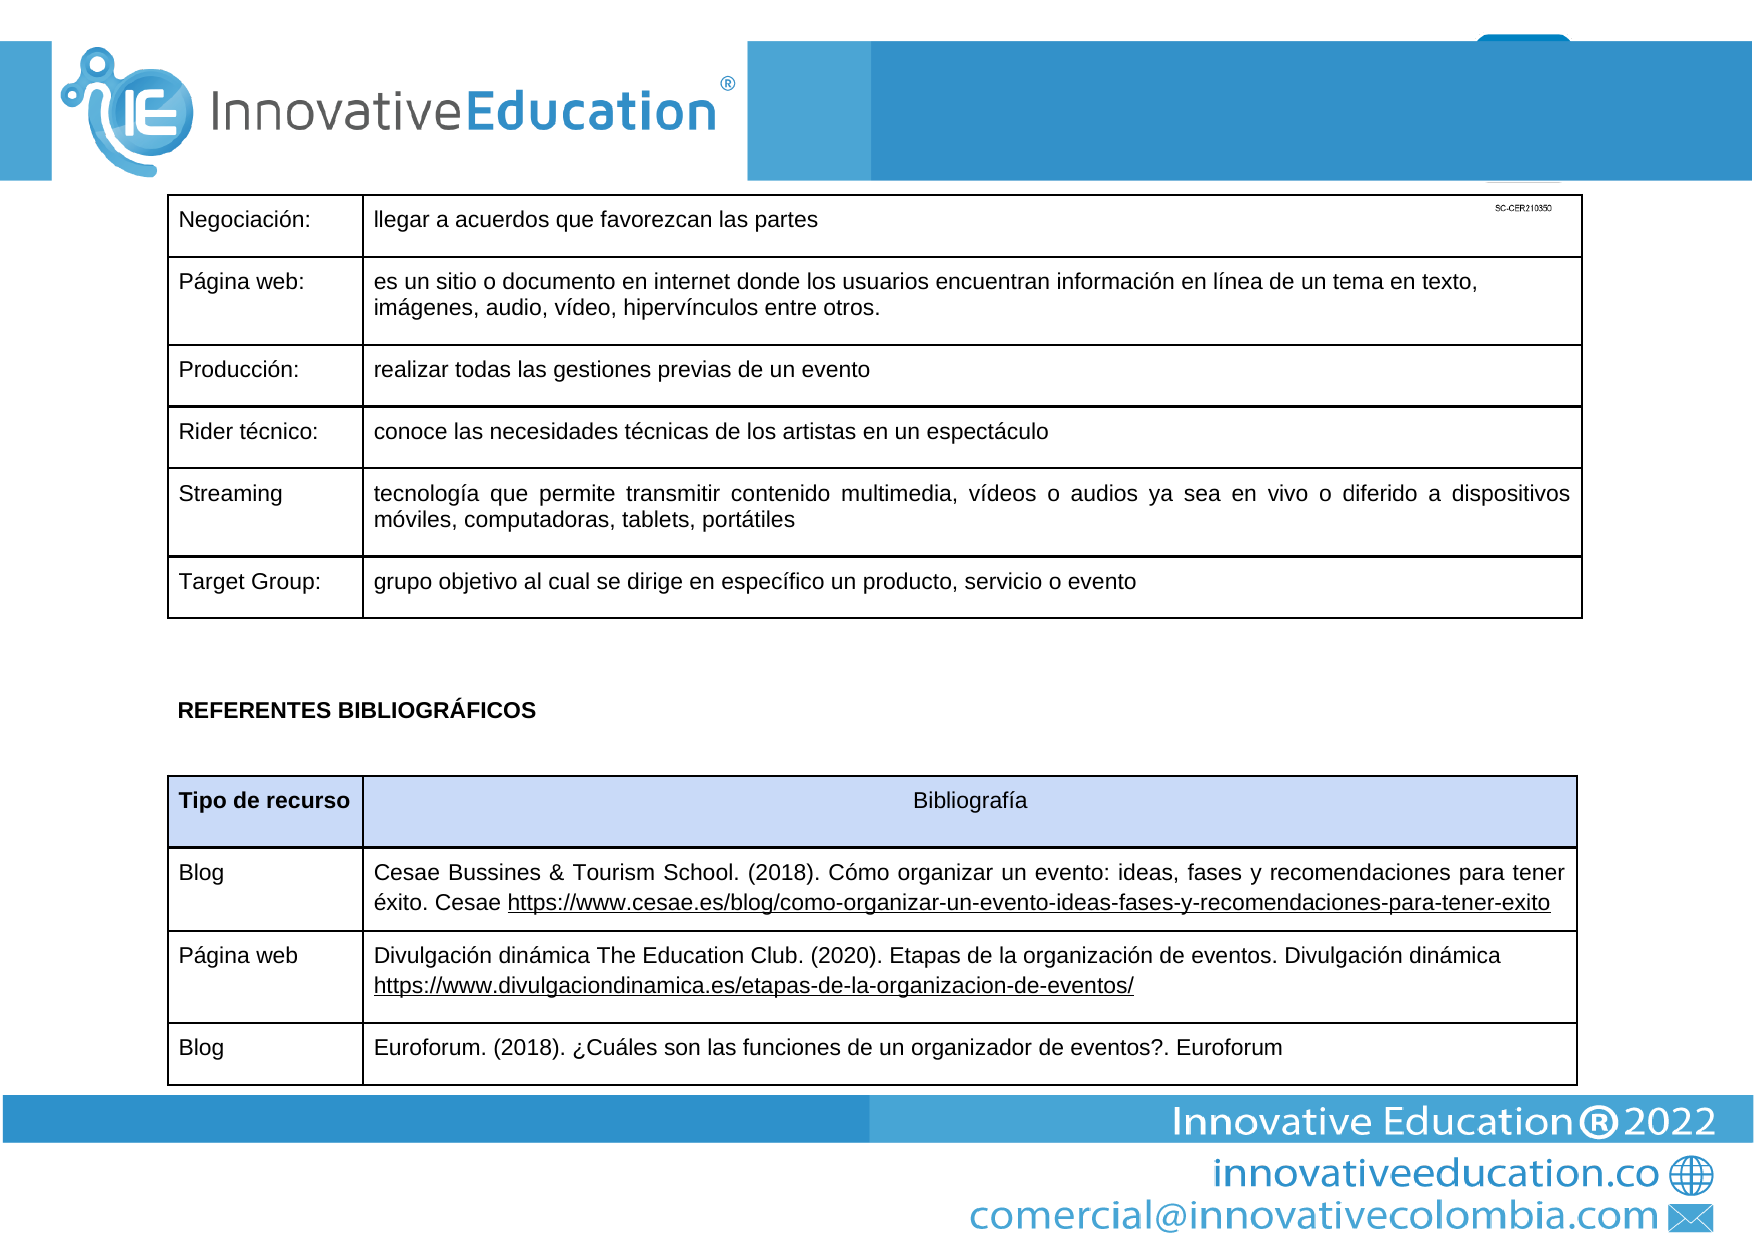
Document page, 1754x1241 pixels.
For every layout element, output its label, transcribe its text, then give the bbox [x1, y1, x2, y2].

table_cell Blog [169, 1024, 362, 1083]
table_cell llegar a acuerdos que favorezcan las partes [364, 196, 1581, 256]
picture [2, 1093, 1754, 1239]
table_cell realizar todas las gestiones previas de un evento [364, 346, 1581, 405]
table_header Bibliografía [364, 777, 1576, 846]
table_cell Blog [169, 849, 362, 930]
table_cell grupo objetivo al cual se dirige en específico un producto, servicio o evento [364, 558, 1581, 617]
table_cell Página web [169, 932, 362, 1022]
table_cell Target Group: [169, 558, 362, 617]
text REFERENTES BIBLIOGRÁFICOS [177, 697, 1475, 723]
table_cell Divulgación dinámica The Education Club. (2020). Etapas de la organización de eventos. Divulgación dinámica https://www.divulgaciondinamica.es/etapas-de-la-organizacion-de-eventos/ [364, 932, 1576, 1022]
table_header Tipo de recurso [169, 777, 362, 846]
table_cell conoce las necesidades técnicas de los artistas en un espectáculo [364, 408, 1581, 467]
table_cell Cesae Bussines & Tourism School. (2018). Cómo organizar un evento: ideas, fases y recomendaciones para tener éxito. Cesae https://www.cesae.es/blog/como-organizar-un-evento-ideas-fases-y-recomendaciones-para-tener-exito [364, 849, 1576, 930]
table_cell es un sitio o documento en internet donde los usuarios encuentran información en línea de un tema en texto, imágenes, audio, vídeo, hipervínculos entre otros. [364, 258, 1581, 344]
table_cell Negociación: [169, 196, 362, 256]
table_cell tecnología que permite transmitir contenido multimedia, vídeos o audios ya sea en vivo o diferido a dispositivos móviles, computadoras, tablets, portátiles [364, 469, 1581, 555]
table_cell Producción: [169, 346, 362, 405]
picture [0, 28, 1752, 194]
table_cell Streaming [169, 469, 362, 555]
table_cell Rider técnico: [169, 408, 362, 467]
table_cell Página web: [169, 258, 362, 344]
